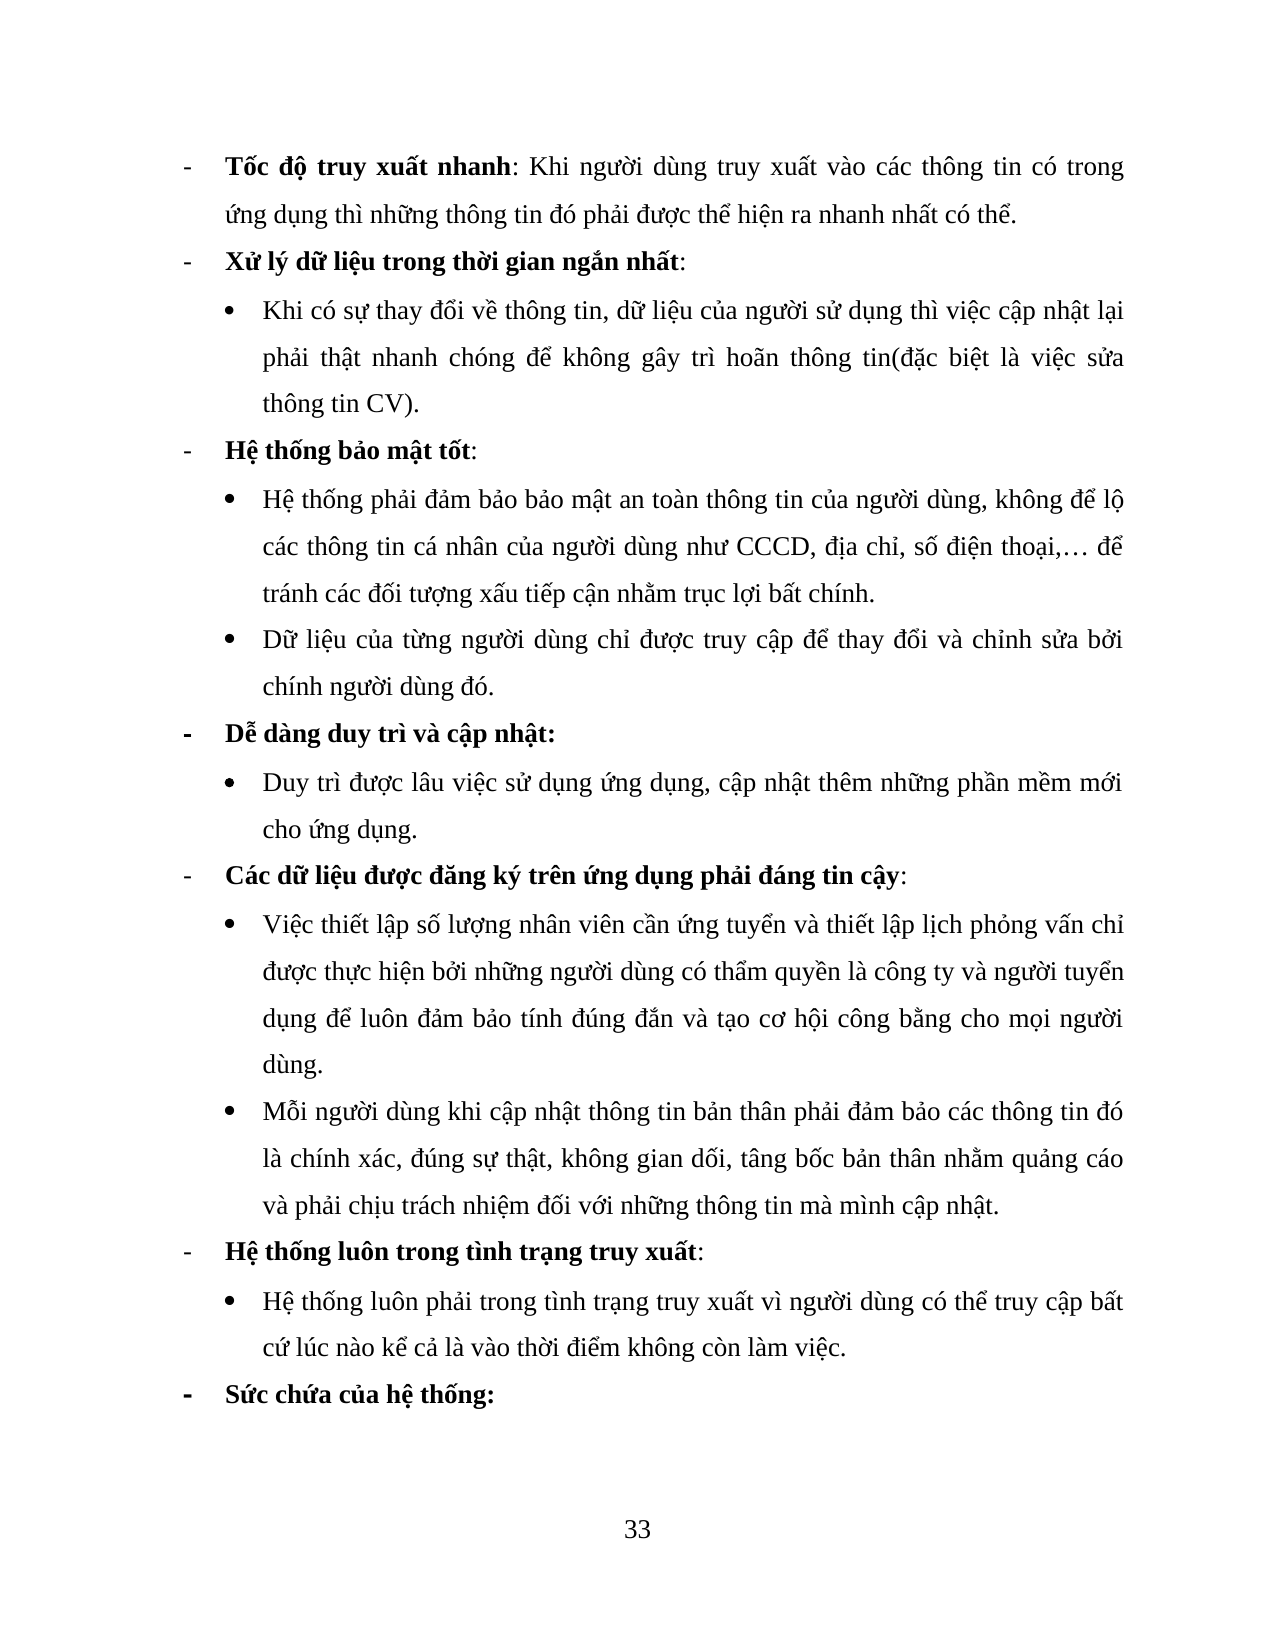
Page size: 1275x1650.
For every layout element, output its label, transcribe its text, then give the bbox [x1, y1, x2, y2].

list Xử lý dữ liệu trong thời gian ngắn nhất: [187, 245, 1125, 278]
list Hệ thống bảo mật tốt: [187, 434, 1125, 467]
list Hệ thống luôn trong tình trạng truy xuất: [187, 1235, 1125, 1268]
list Dữ liệu của từng người dùng chỉ được truy cập để thay đổi và chỉnh sửa bởi chính người dùng đó. [225, 623, 1125, 701]
list Các dữ liệu được đăng ký trên ứng dụng phải đáng tin cậy: [187, 859, 1125, 892]
list Mỗi người dùng khi cập nhật thông tin bản thân phải đảm bảo các thông tin đó là chính xác, đúng sự thật, không gian dối, tâng bốc bản thân nhằm quảng cáo và phải chịu trách nhiệm đối với những thông tin mà mình cập nhật. [225, 1095, 1125, 1220]
list Khi có sự thay đổi về thông tin, dữ liệu của người sử dụng thì việc cập nhật lại phải thật nhanh chóng để không gây trì hoãn thông tin(đặc biệt là việc sửa thông tin CV). [225, 294, 1125, 419]
list Duy trì được lâu việc sử dụng ứng dụng, cập nhật thêm những phần mềm mới cho ứng dụng. [225, 766, 1125, 844]
list Dễ dàng duy trì và cập nhật: [187, 717, 1125, 750]
list Tốc độ truy xuất nhanh: Khi người dùng truy xuất vào các thông tin có trong ứng dụng thì những thông tin đó phải được thể hiện ra nhanh nhất có thể. [187, 150, 1125, 229]
list Hệ thống luôn phải trong tình trạng truy xuất vì người dùng có thể truy cập bất cứ lúc nào kể cả là vào thời điểm không còn làm việc. [225, 1284, 1125, 1362]
list Sức chứa của hệ thống: [187, 1378, 1125, 1411]
list Việc thiết lập số lượng nhân viên cần ứng tuyển và thiết lập lịch phỏng vấn chỉ được thực hiện bởi những người dùng có thẩm quyền là công ty và người tuyển dụng để luôn đảm bảo tính đúng đắn và tạo cơ hội công bằng cho mọi người dùng. [225, 908, 1125, 1080]
list Hệ thống phải đảm bảo bảo mật an toàn thông tin của người dùng, không để lộ các thông tin cá nhân của người dùng như CCCD, địa chỉ, số điện thoại,… để tránh các đối tượng xấu tiếp cận nhằm trục lợi bất chính. [225, 483, 1125, 608]
